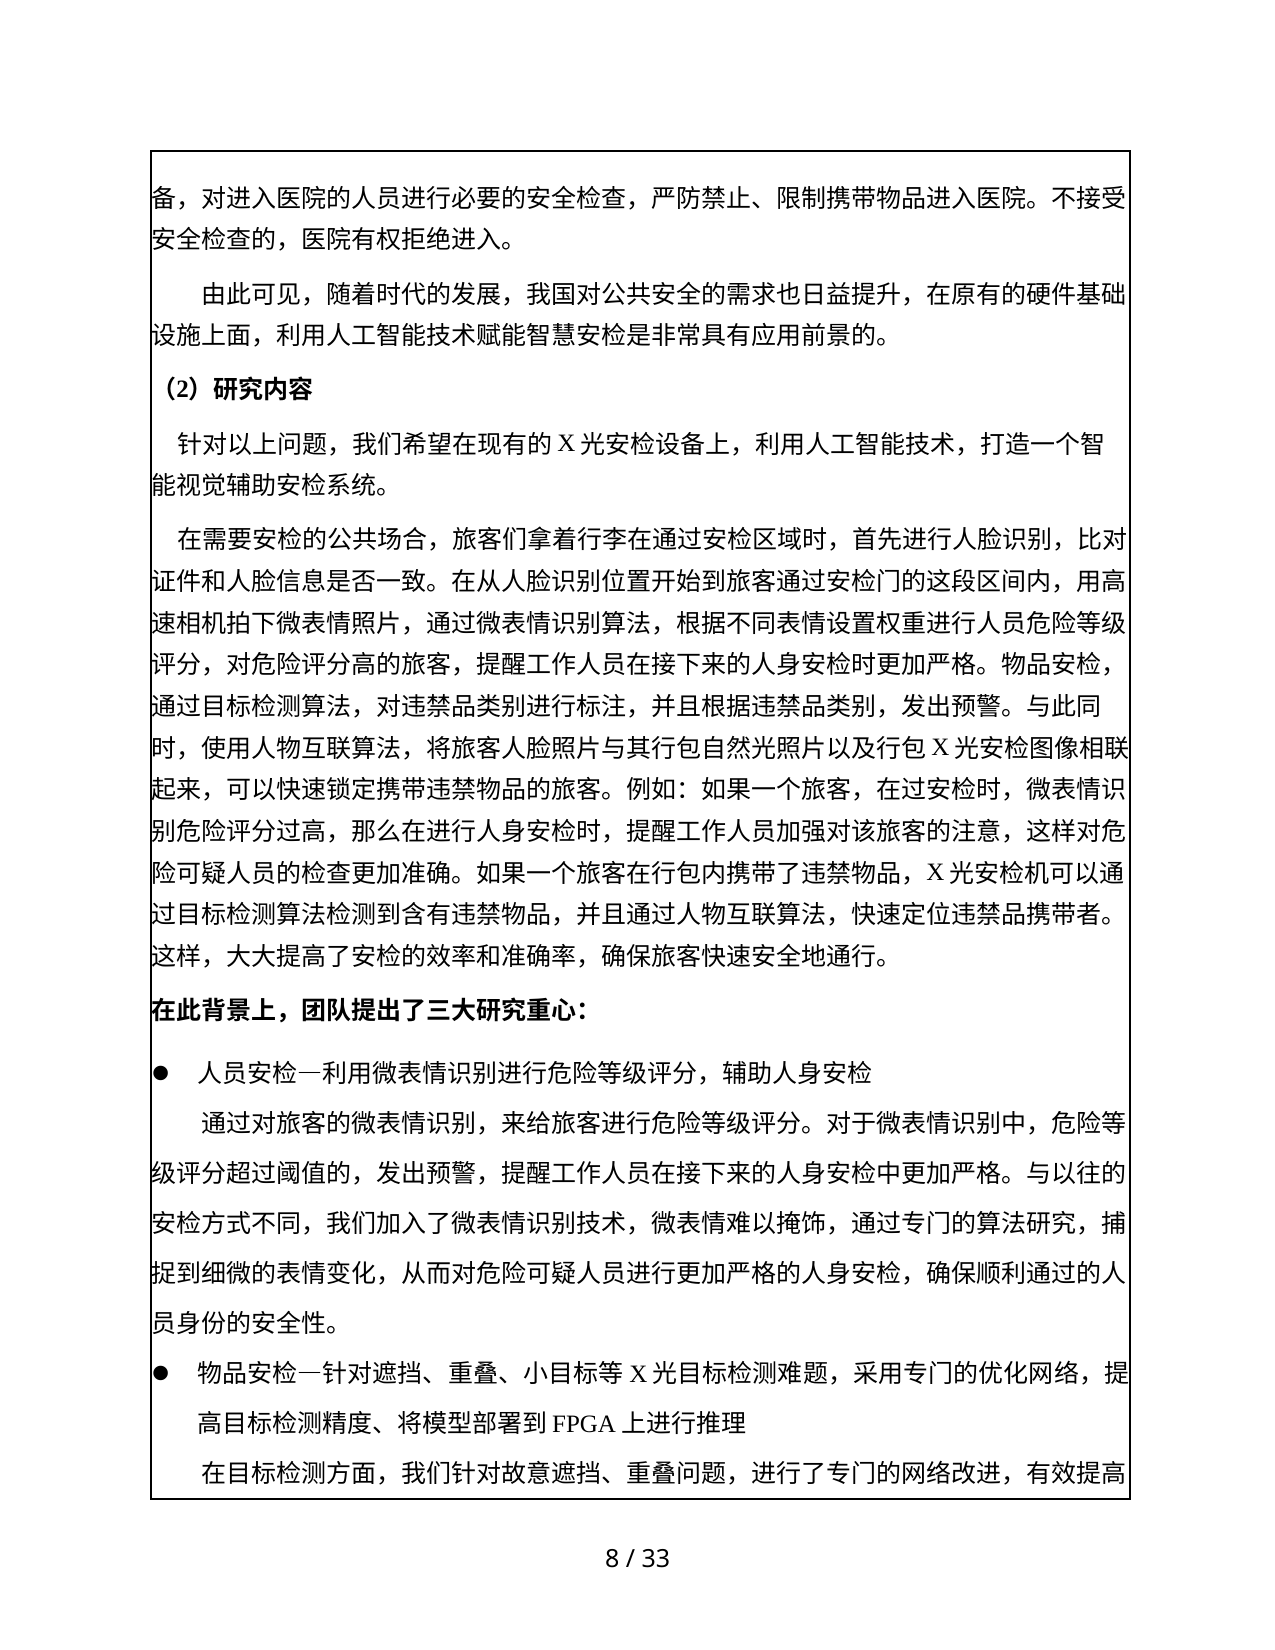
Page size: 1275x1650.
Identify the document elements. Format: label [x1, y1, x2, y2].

table_header [152, 152, 1129, 1498]
